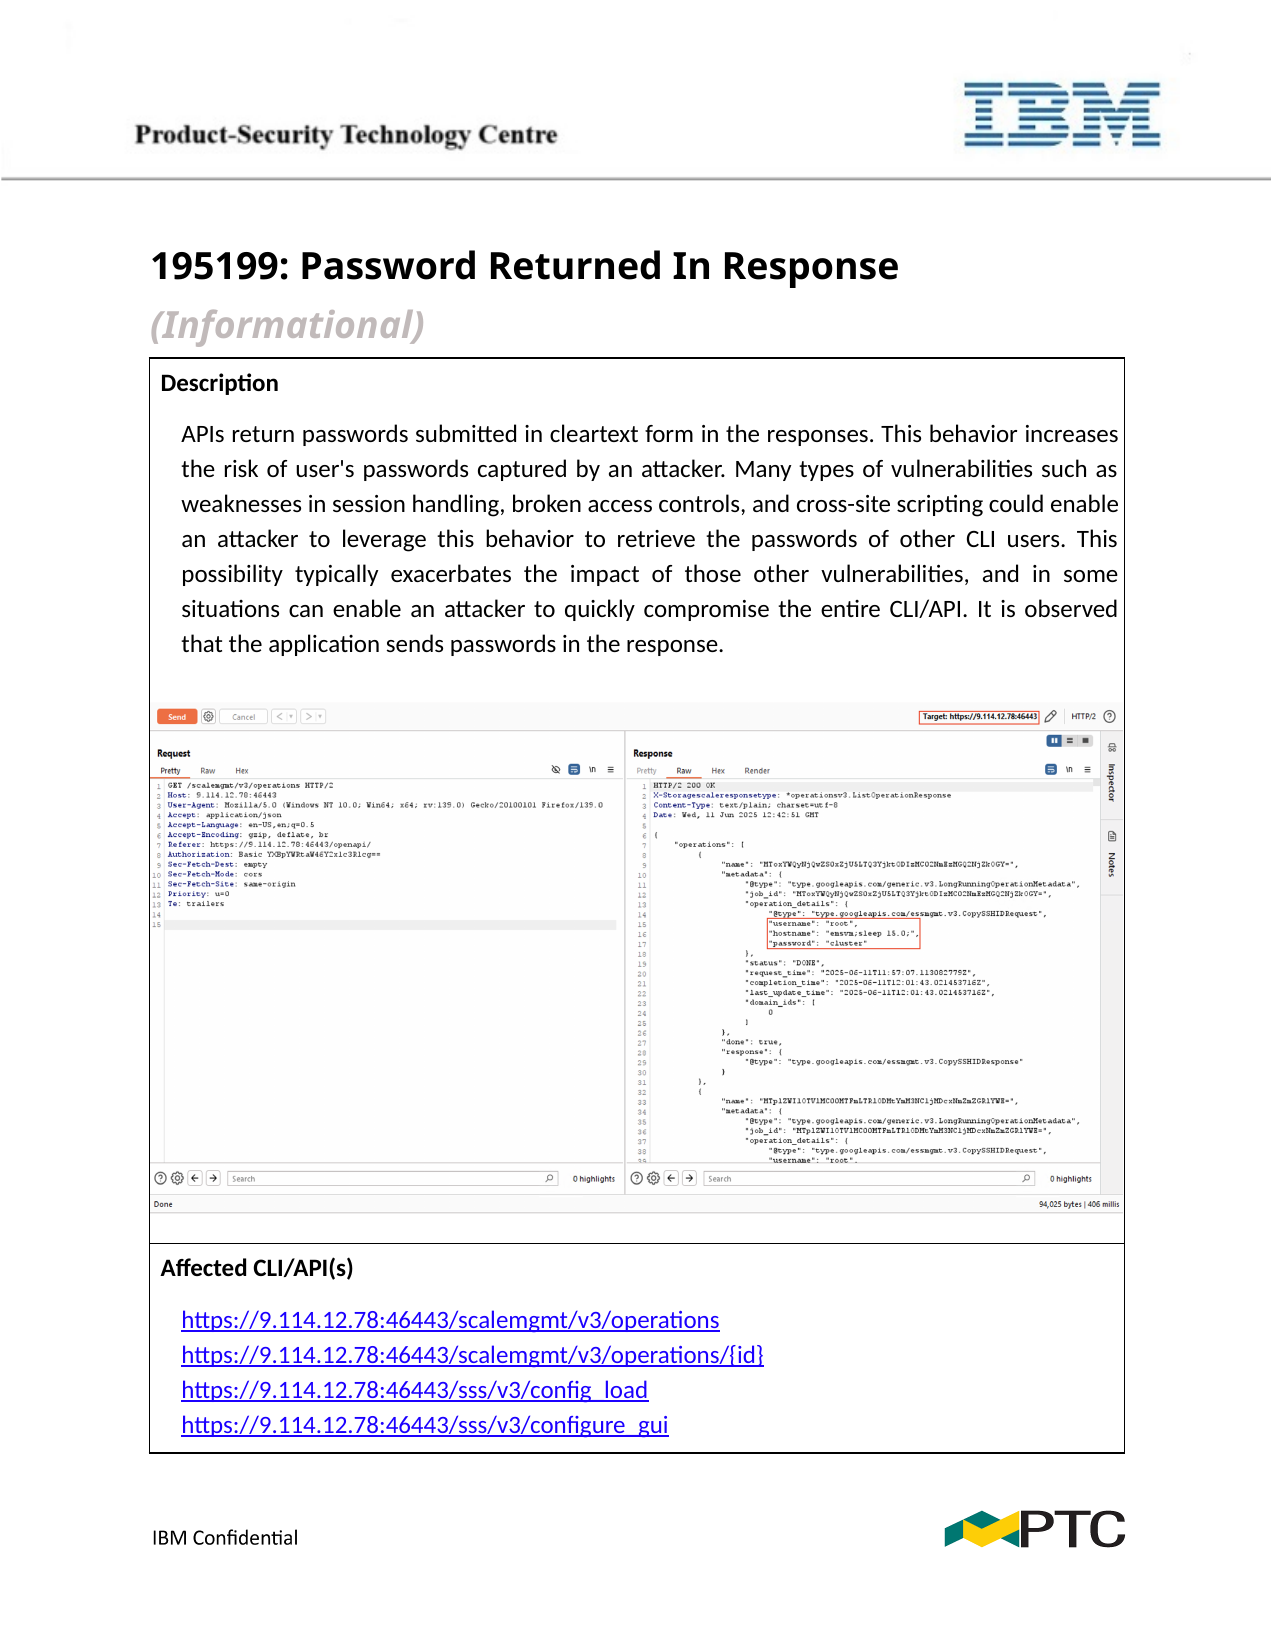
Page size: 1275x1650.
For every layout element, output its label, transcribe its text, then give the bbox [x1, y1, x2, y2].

picture [0, 1487, 1271, 1571]
subtitle 195199: Password Returned In Response (Informational) [150, 220, 1125, 349]
picture [150, 702, 1123, 1214]
table_header Description APIs return passwords submitted in cleartext form in the responses. This behavior increases the risk of user's passwords captured by an attacker. Many types of vulnerabilities such as weaknesses in session handling, broken access controls, and cross-site scripting could enable an attacker to leverage this behavior to retrieve the passwords of other CLI users. This possibility typically exacerbates the impact of those other vulnerabilities, and in some situations can enable an attacker to quickly compromise the entire CLI/API. It is observed that the application sends passwords in the response. [150, 359, 1124, 1242]
picture [0, 3, 1269, 220]
